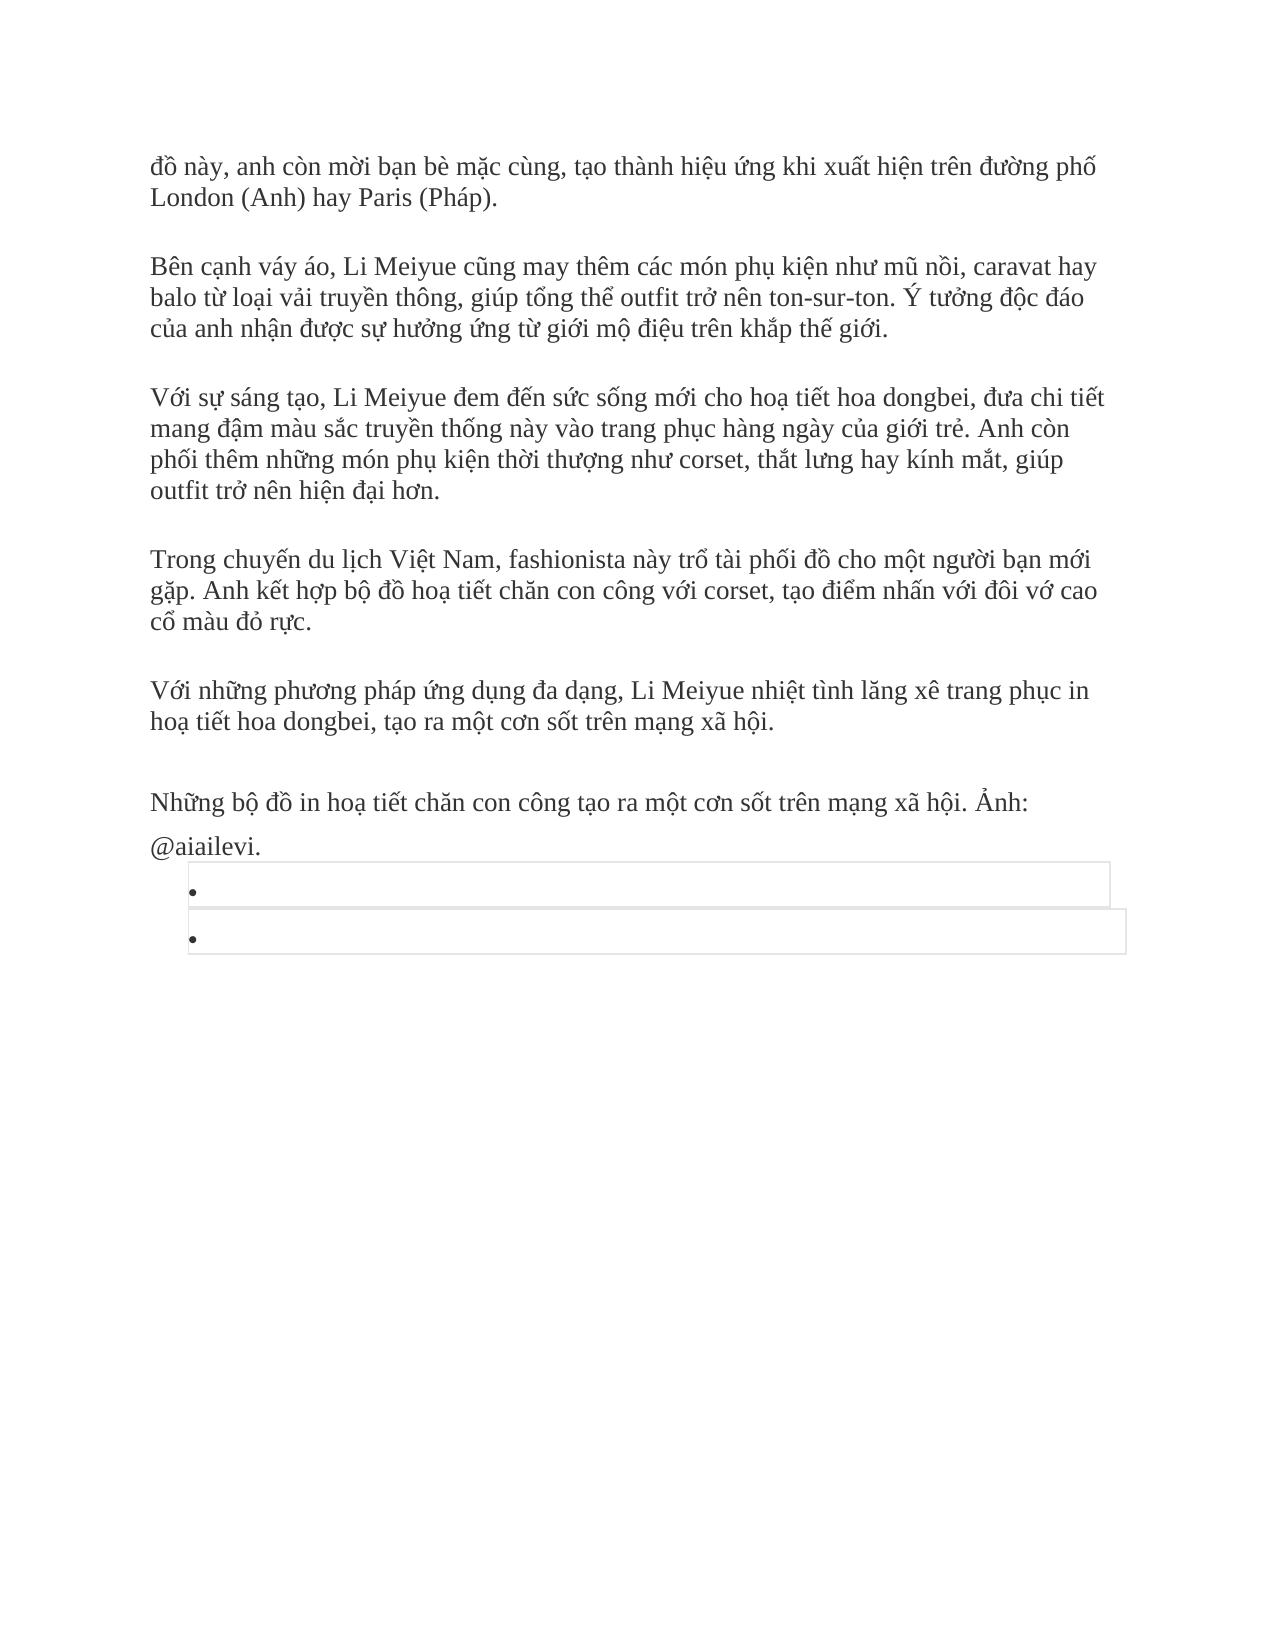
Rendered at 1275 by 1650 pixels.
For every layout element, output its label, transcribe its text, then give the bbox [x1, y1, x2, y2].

text Với những phương pháp ứng dụng đa dạng, Li Meiyue nhiệt tình lăng xê trang phục in hoạ tiết hoa dongbei, tạo ra một cơn sốt trên mạng xã hội. [150, 674, 1125, 736]
text Bên cạnh váy áo, Li Meiyue cũng may thêm các món phụ kiện như mũ nồi, caravat hay balo từ loại vải truyền thông, giúp tổng thể outfit trở nên ton-sur-ton. Ý tưởng độc đáo của anh nhận được sự hưởng ứng từ giới mộ điệu trên khắp thế giới. [150, 250, 1125, 343]
text Những bộ đồ in hoạ tiết chăn con công tạo ra một cơn sốt trên mạng xã hội. Ảnh: @aiailevi. [150, 773, 1125, 861]
text Với sự sáng tạo, Li Meiyue đem đến sức sống mới cho hoạ tiết hoa dongbei, đưa chi tiết mang đậm màu sắc truyền thống này vào trang phục hàng ngày của giới trẻ. Anh còn phối thêm những món phụ kiện thời thượng như corset, thắt lưng hay kính mắt, giúp outfit trở nên hiện đại hơn. [150, 381, 1125, 505]
text Trong chuyến du lịch Việt Nam, fashionista này trổ tài phối đồ cho một người bạn mới gặp. Anh kết hợp bộ đồ hoạ tiết chăn con công với corset, tạo điểm nhấn với đôi vớ cao cổ màu đỏ rực. [150, 543, 1125, 636]
